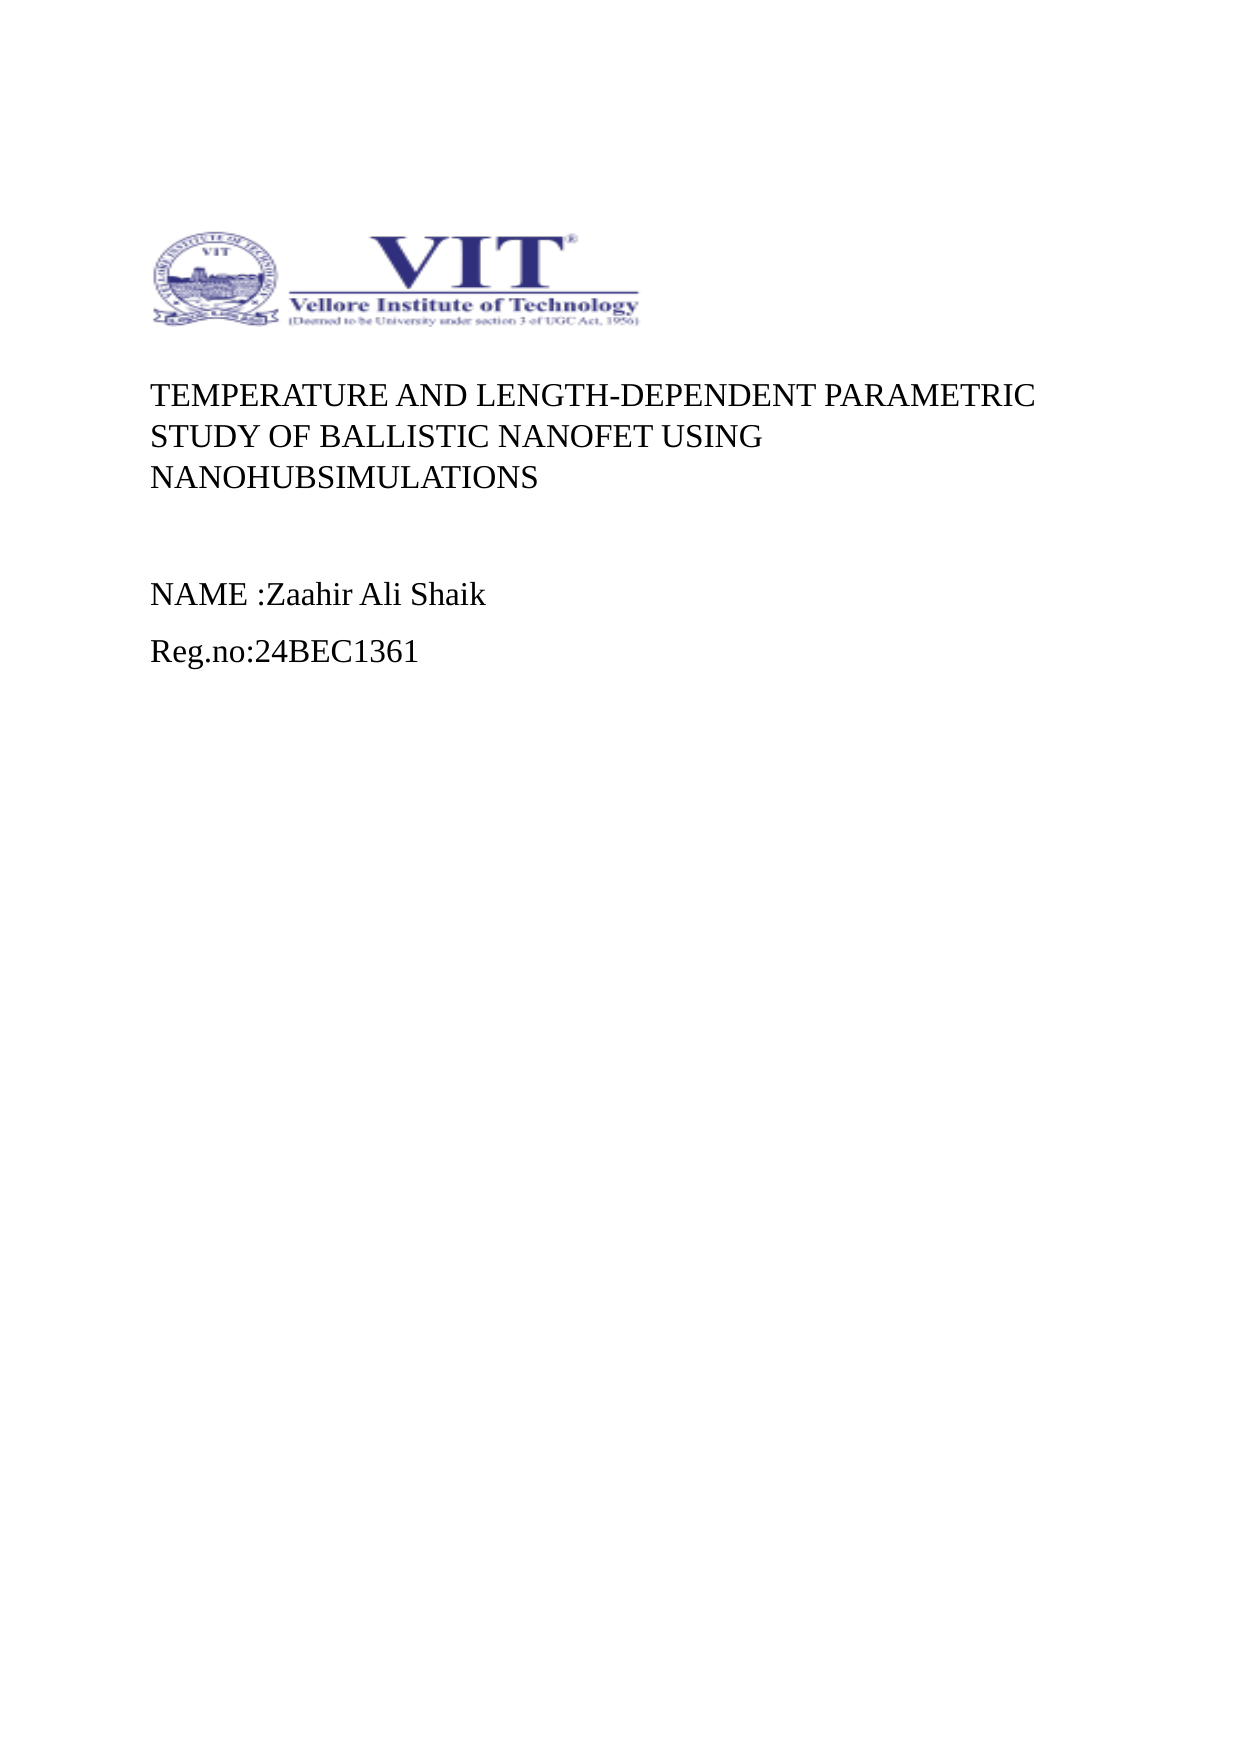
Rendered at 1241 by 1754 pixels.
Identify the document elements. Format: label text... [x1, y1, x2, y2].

text NAME :Zaahir Ali Shaik [150, 574, 1090, 612]
text TEMPERATURE AND LENGTH-DEPENDENT PARAMETRIC STUDY OF BALLISTIC NANOFET USING NANOHUBSIMULATIONS [150, 375, 1090, 496]
picture [150, 196, 643, 357]
text Reg.no:24BEC1361 [150, 632, 1090, 670]
